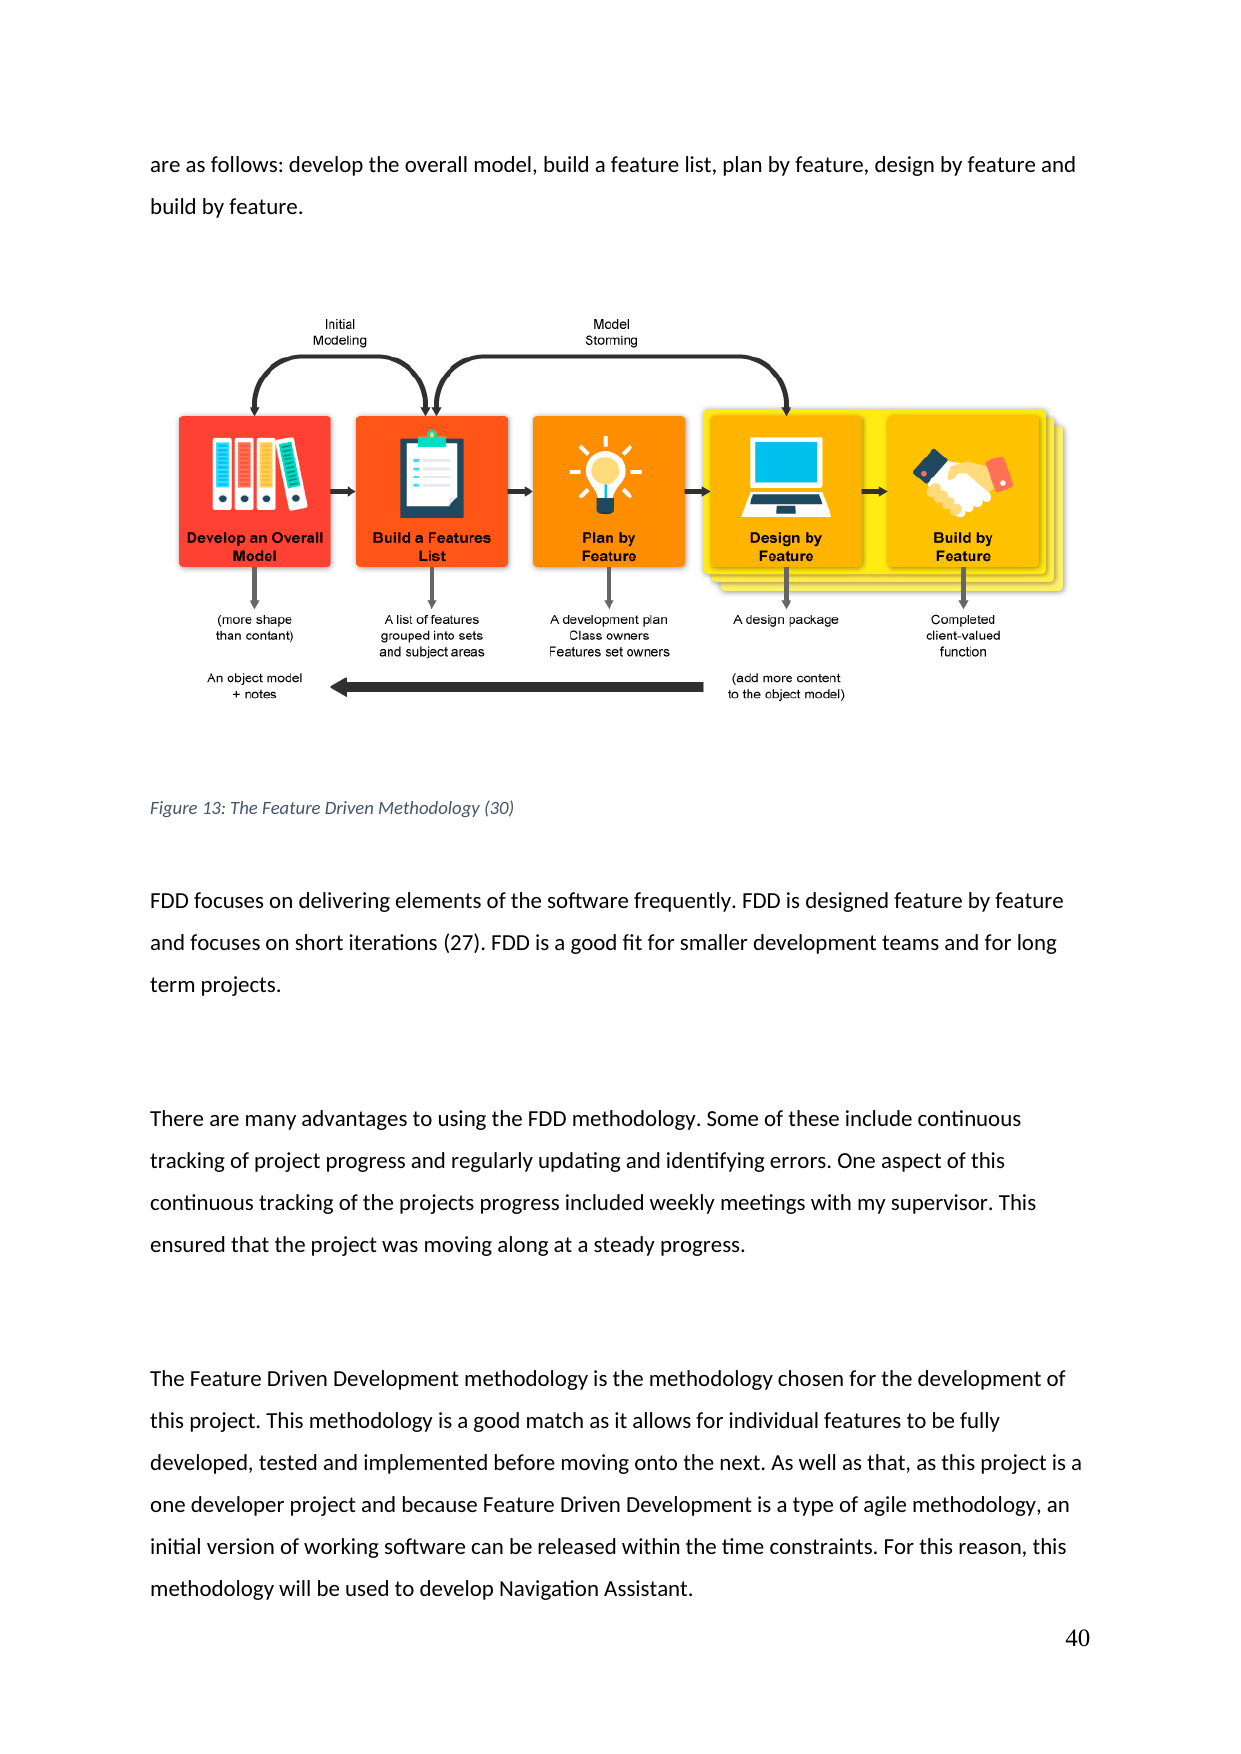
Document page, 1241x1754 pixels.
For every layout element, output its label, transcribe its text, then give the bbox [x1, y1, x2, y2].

text Figure 13: The Feature Driven Methodology (30) [150, 796, 1090, 819]
text There are many advantages to using the FDD methodology. Some of these include continuous tracking of project progress and regularly updating and identifying errors. One aspect of this continuous tracking of the projects progress included weekly meetings with my supervisor. This ensured that the project was moving along at a steady progress. [150, 1104, 1090, 1258]
text The Feature Driven Development methodology is the methodology chosen for the development of this project. This methodology is a good match as it allows for individual features to be fully developed, tested and implemented before moving onto the next. As well as that, as this project is a one developer project and because Feature Driven Development is a type of agile methodology, an initial version of working software can be released within the time constraints. For this reason, this methodology will be used to develop Navigation Assistant. [150, 1364, 1090, 1602]
picture [150, 258, 1091, 757]
text FDD focuses on delivering elements of the software frequently. FDD is designed feature by feature and focuses on short iterations (27). FDD is a good fit for smaller development teams and for long term projects. [150, 887, 1090, 998]
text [150, 150, 1090, 220]
